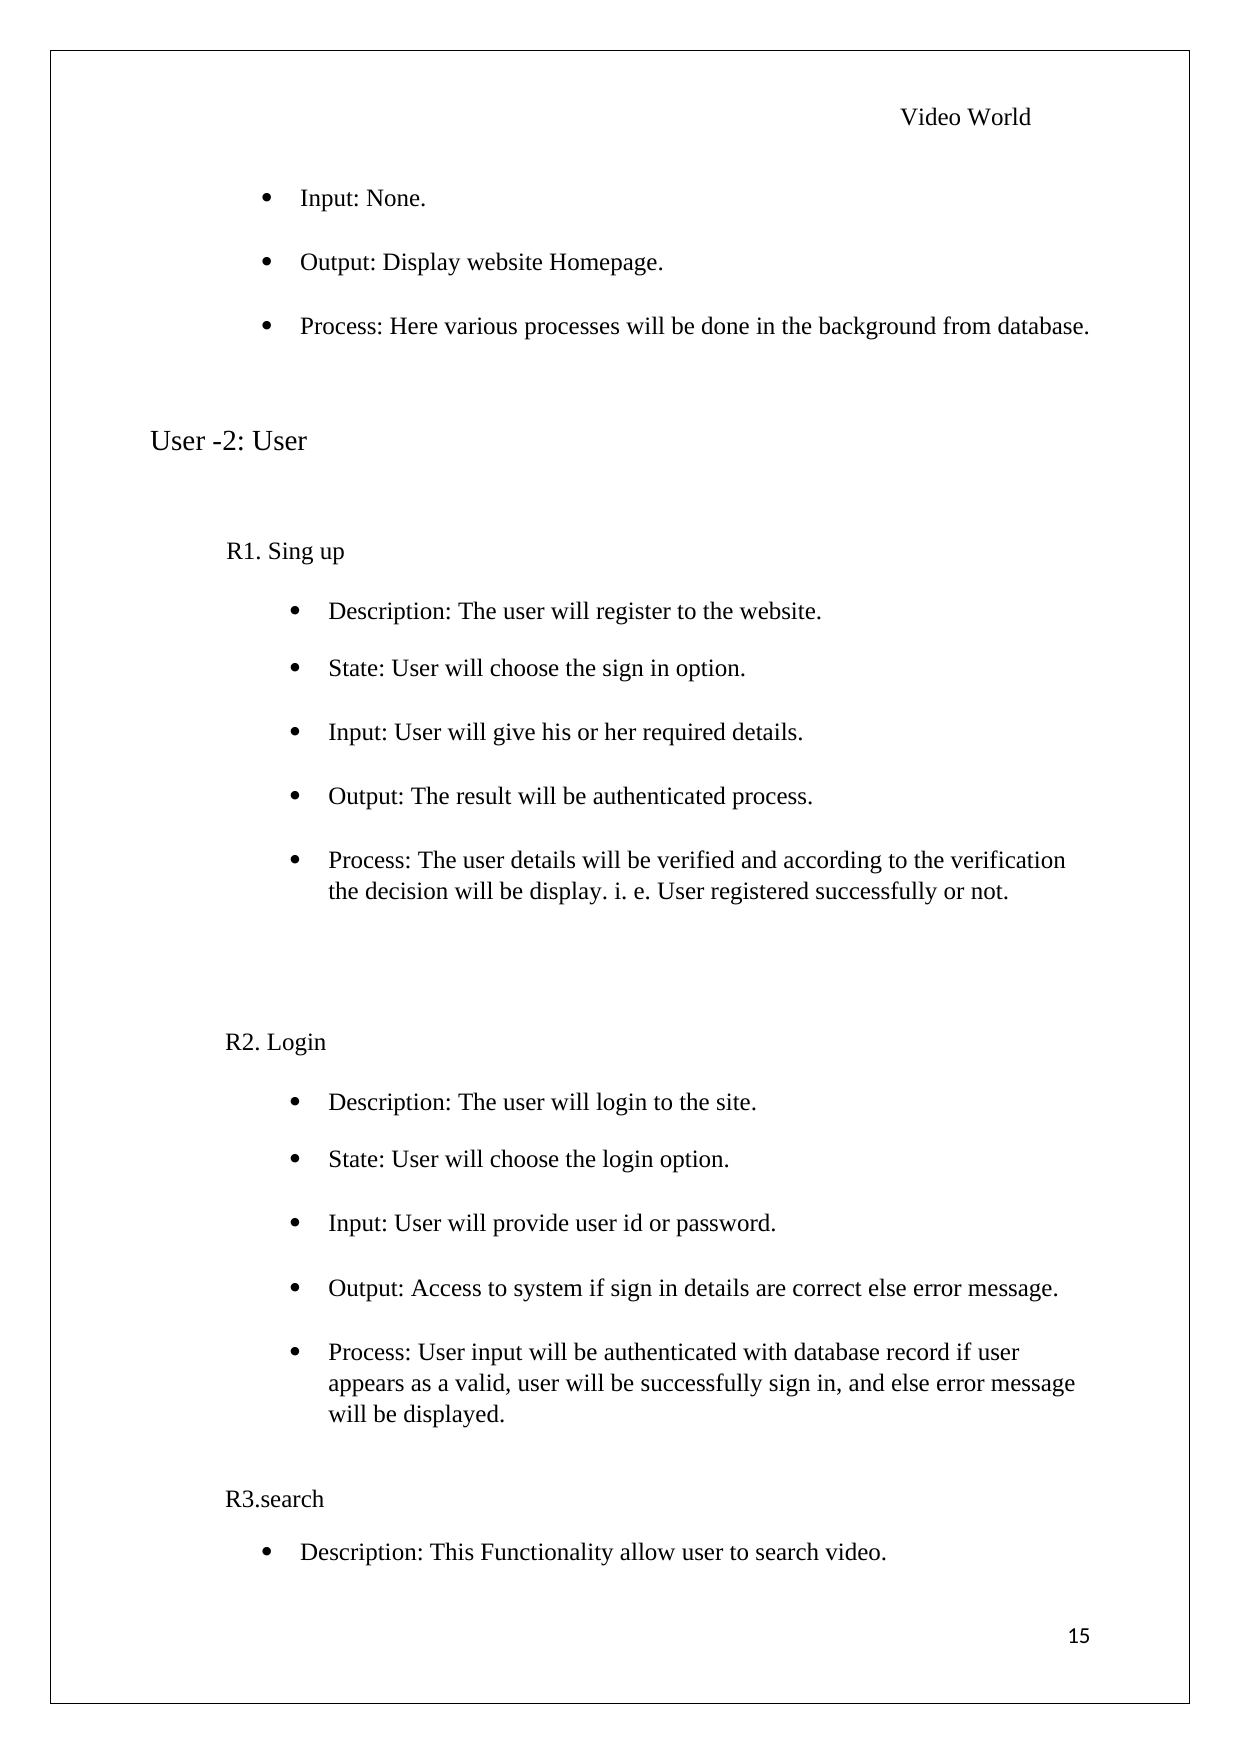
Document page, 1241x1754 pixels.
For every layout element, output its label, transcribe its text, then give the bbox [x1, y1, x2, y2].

list Input: User will give his or her required details. [291, 717, 1090, 746]
list Process: Here various processes will be done in the background from database. [262, 311, 1090, 340]
list Output: The result will be authenticated process. [291, 781, 1090, 810]
text R1. Sing up [225, 536, 1090, 565]
list Description: The user will register to the website. [291, 596, 1090, 624]
list Output: Access to system if sign in details are correct else error message. [291, 1273, 1090, 1301]
text User -2: User [150, 423, 1090, 456]
list State: User will choose the login option. [291, 1144, 1090, 1173]
list Description: This Functionality allow user to search video. [262, 1537, 1090, 1566]
list Process: The user details will be verified and according to the verification the decision will be display. i. e. User registered successfully or not. [291, 845, 1090, 905]
list Input: None. [262, 183, 1090, 212]
list State: User will choose the sign in option. [291, 653, 1090, 682]
text R3.search [150, 1484, 1090, 1512]
text R2. Login [225, 1027, 1090, 1056]
list Description: The user will login to the site. [291, 1087, 1090, 1116]
list Output: Display website Homepage. [262, 247, 1090, 276]
list Process: User input will be authenticated with database record if user appears as a valid, user will be successfully sign in, and else error message will be displayed. [291, 1337, 1090, 1427]
list Input: User will provide user id or password. [291, 1208, 1090, 1237]
